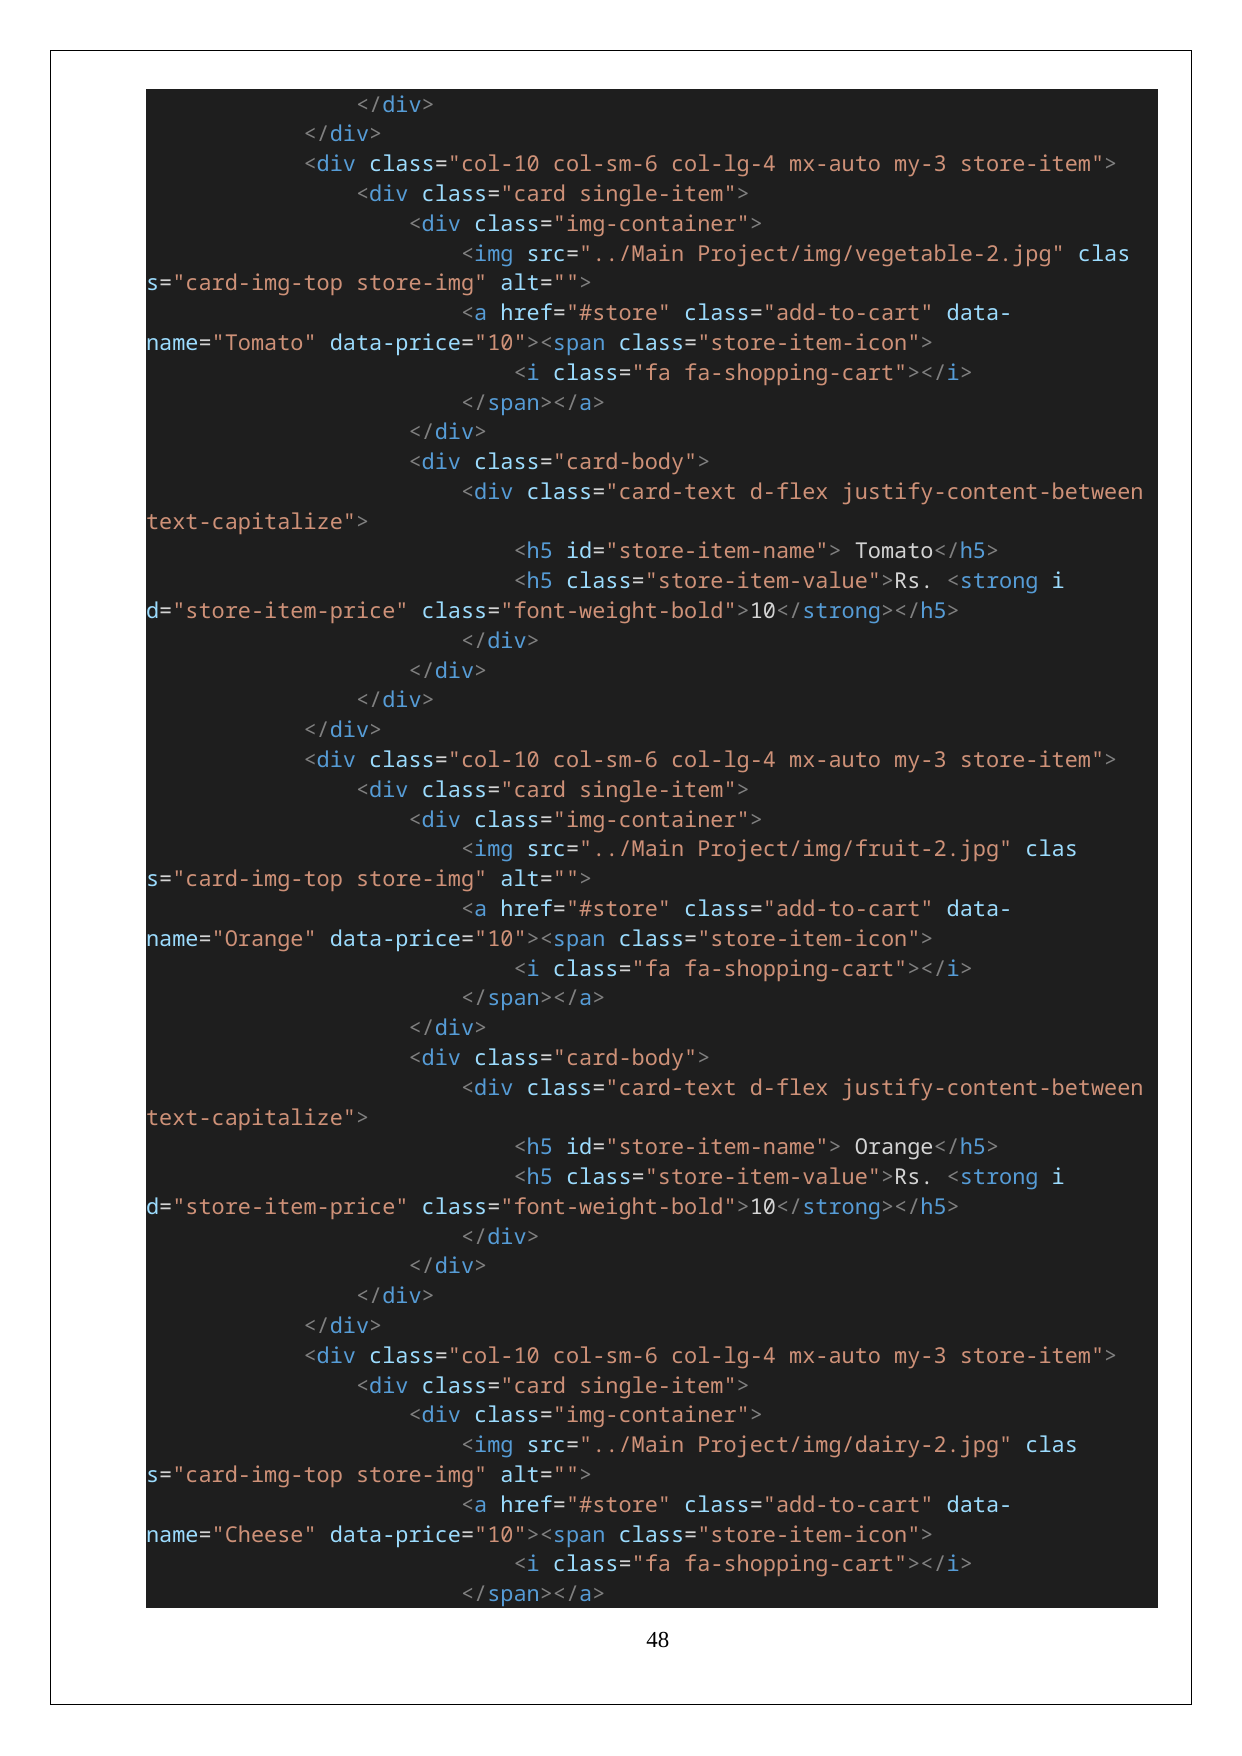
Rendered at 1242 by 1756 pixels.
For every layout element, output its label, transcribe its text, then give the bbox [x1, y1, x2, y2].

text <h5 id="store-item-name"> Tomato</h5> [146, 536, 1158, 565]
text <i class="fa fa-shopping-cart"></i> [146, 357, 1158, 387]
text </div> [146, 655, 1158, 684]
text </div> [146, 89, 1158, 118]
text <div class="card-body"> [146, 1042, 1158, 1072]
text </div> [146, 1221, 1158, 1251]
text <img src="../Main Project/img/fruit-2.jpg" class="card-img-top store-img" alt=""> [146, 833, 1158, 893]
text </div> [146, 625, 1158, 655]
text <a href="#store" class="add-to-cart" data-name="Tomato" data-price="10"><span class="store-item-icon"> [146, 297, 1158, 357]
text </div> [146, 1251, 1158, 1280]
text <img src="../Main Project/img/dairy-2.jpg" class="card-img-top store-img" alt=""> [146, 1429, 1158, 1489]
text <h5 class="store-item-value">Rs. <strong id="store-item-price" class="font-weight-bold">10</strong></h5> [146, 565, 1158, 625]
text <div class="img-container"> [146, 804, 1158, 833]
text </div> [146, 714, 1158, 744]
text <div class="img-container"> [146, 1399, 1158, 1429]
text <h5 id="store-item-name"> Orange</h5> [146, 1131, 1158, 1161]
text <i class="fa fa-shopping-cart"></i> [146, 1548, 1158, 1578]
text </div> [146, 118, 1158, 148]
text </div> [146, 684, 1158, 714]
text <h5 class="store-item-value">Rs. <strong id="store-item-price" class="font-weight-bold">10</strong></h5> [146, 1161, 1158, 1221]
text <div class="col-10 col-sm-6 col-lg-4 mx-auto my-3 store-item"> [146, 1340, 1158, 1370]
text <div class="card single-item"> [146, 774, 1158, 804]
text <div class="card-body"> [146, 446, 1158, 476]
text </div> [146, 1310, 1158, 1340]
text </span></a> [146, 1578, 1158, 1608]
text <div class="card-text d-flex justify-content-between text-capitalize"> [146, 476, 1158, 536]
text </div> [146, 1280, 1158, 1310]
text <img src="../Main Project/img/vegetable-2.jpg" class="card-img-top store-img" alt=""> [146, 238, 1158, 297]
text </div> [146, 416, 1158, 446]
text <div class="card single-item"> [146, 178, 1158, 208]
text </span></a> [146, 387, 1158, 416]
text <div class="card-text d-flex justify-content-between text-capitalize"> [146, 1072, 1158, 1131]
text <a href="#store" class="add-to-cart" data-name="Cheese" data-price="10"><span class="store-item-icon"> [146, 1489, 1158, 1548]
text <div class="col-10 col-sm-6 col-lg-4 mx-auto my-3 store-item"> [146, 148, 1158, 178]
text <i class="fa fa-shopping-cart"></i> [146, 953, 1158, 982]
text <a href="#store" class="add-to-cart" data-name="Orange" data-price="10"><span class="store-item-icon"> [146, 893, 1158, 953]
text </div> [146, 1012, 1158, 1042]
text <div class="col-10 col-sm-6 col-lg-4 mx-auto my-3 store-item"> [146, 744, 1158, 774]
text <div class="img-container"> [146, 208, 1158, 238]
text </span></a> [146, 982, 1158, 1012]
text <div class="card single-item"> [146, 1370, 1158, 1399]
